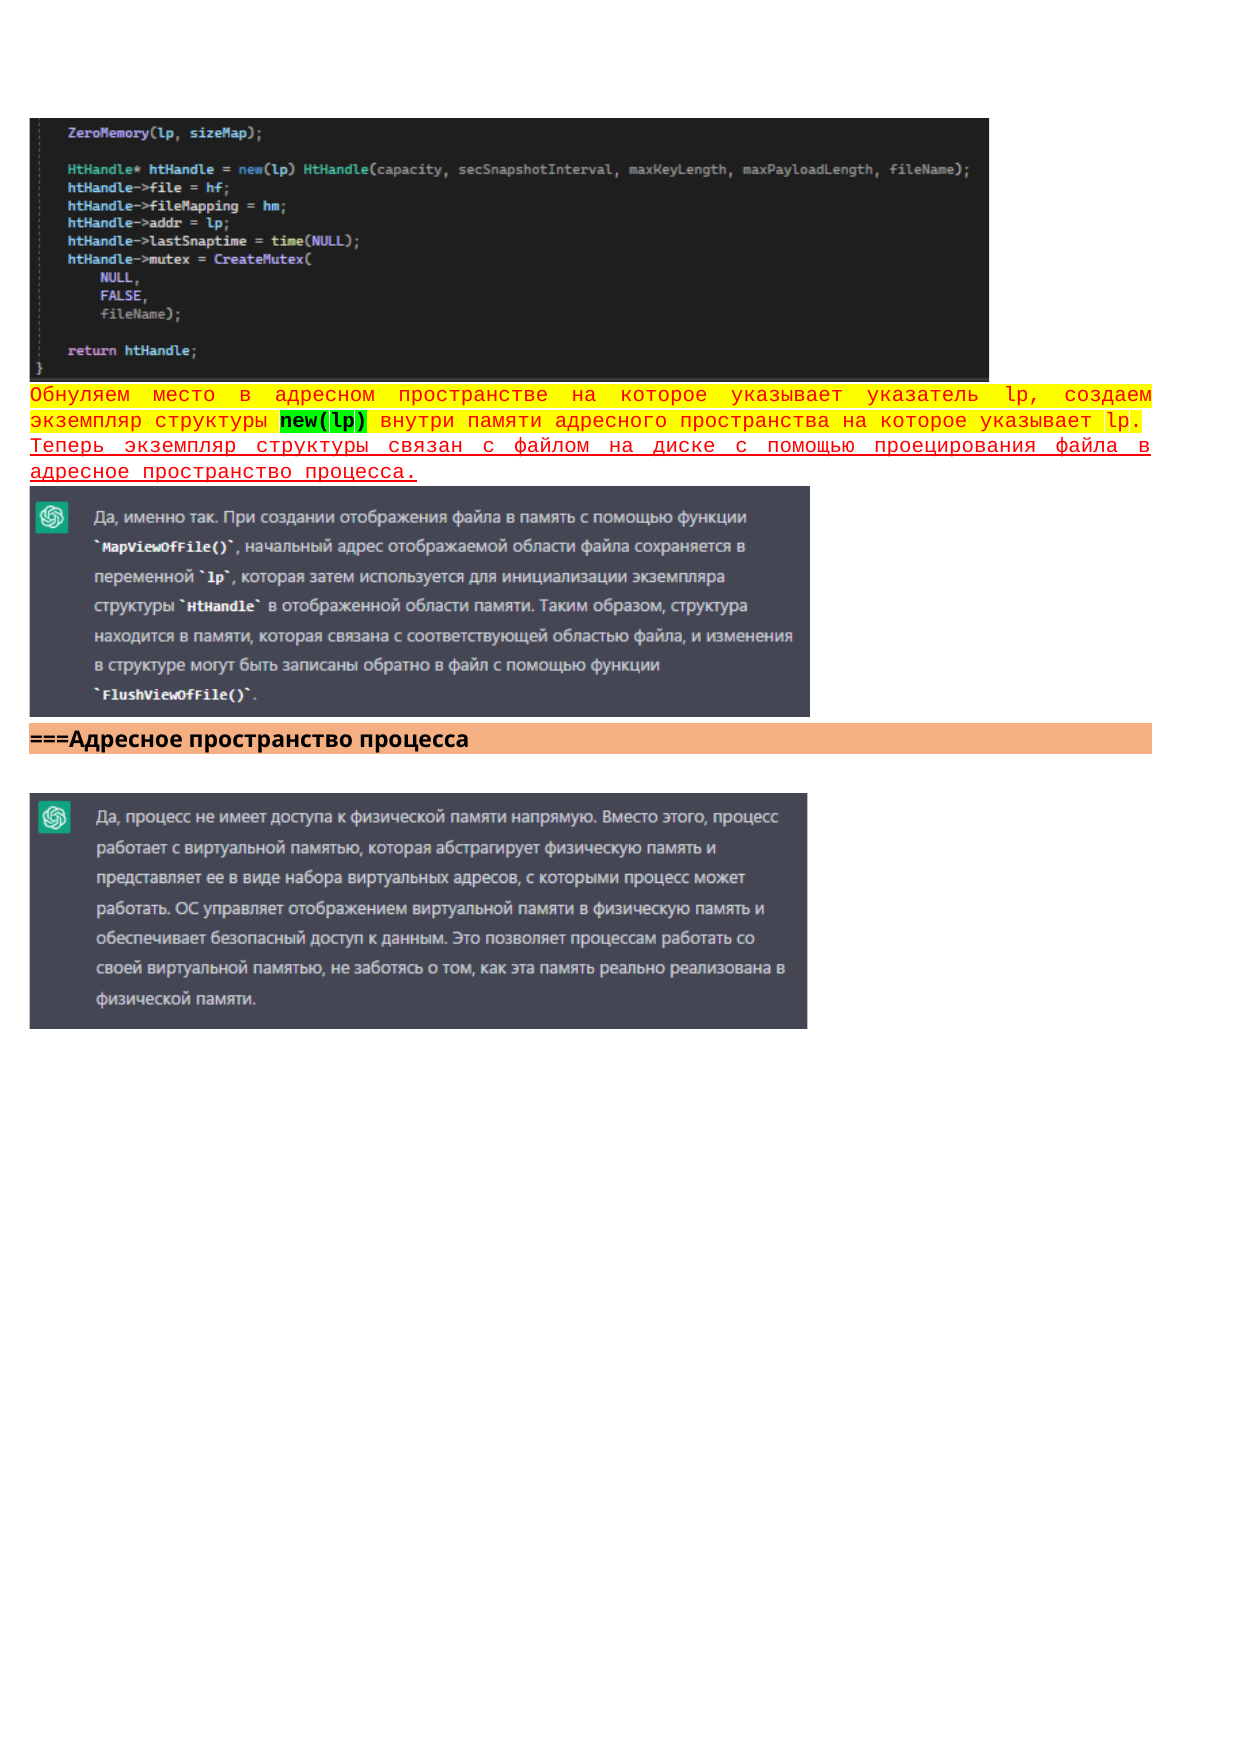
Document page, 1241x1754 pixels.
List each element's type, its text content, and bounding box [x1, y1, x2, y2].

text Теперь экземпляр структуры связан с файлом на диске с помощью проецирования файла в адресное пространство процесса. [29, 435, 1152, 484]
text ===Адресное пространство процесса [29, 723, 1152, 754]
text Обнуляем место в адресном пространстве на которое указывает указатель lp, создаем экземпляр структуры new(lp) внутри памяти адресного пространства на которое указывает lp. [29, 384, 1152, 433]
picture [29, 793, 808, 1029]
picture [29, 486, 810, 717]
picture [29, 118, 990, 382]
